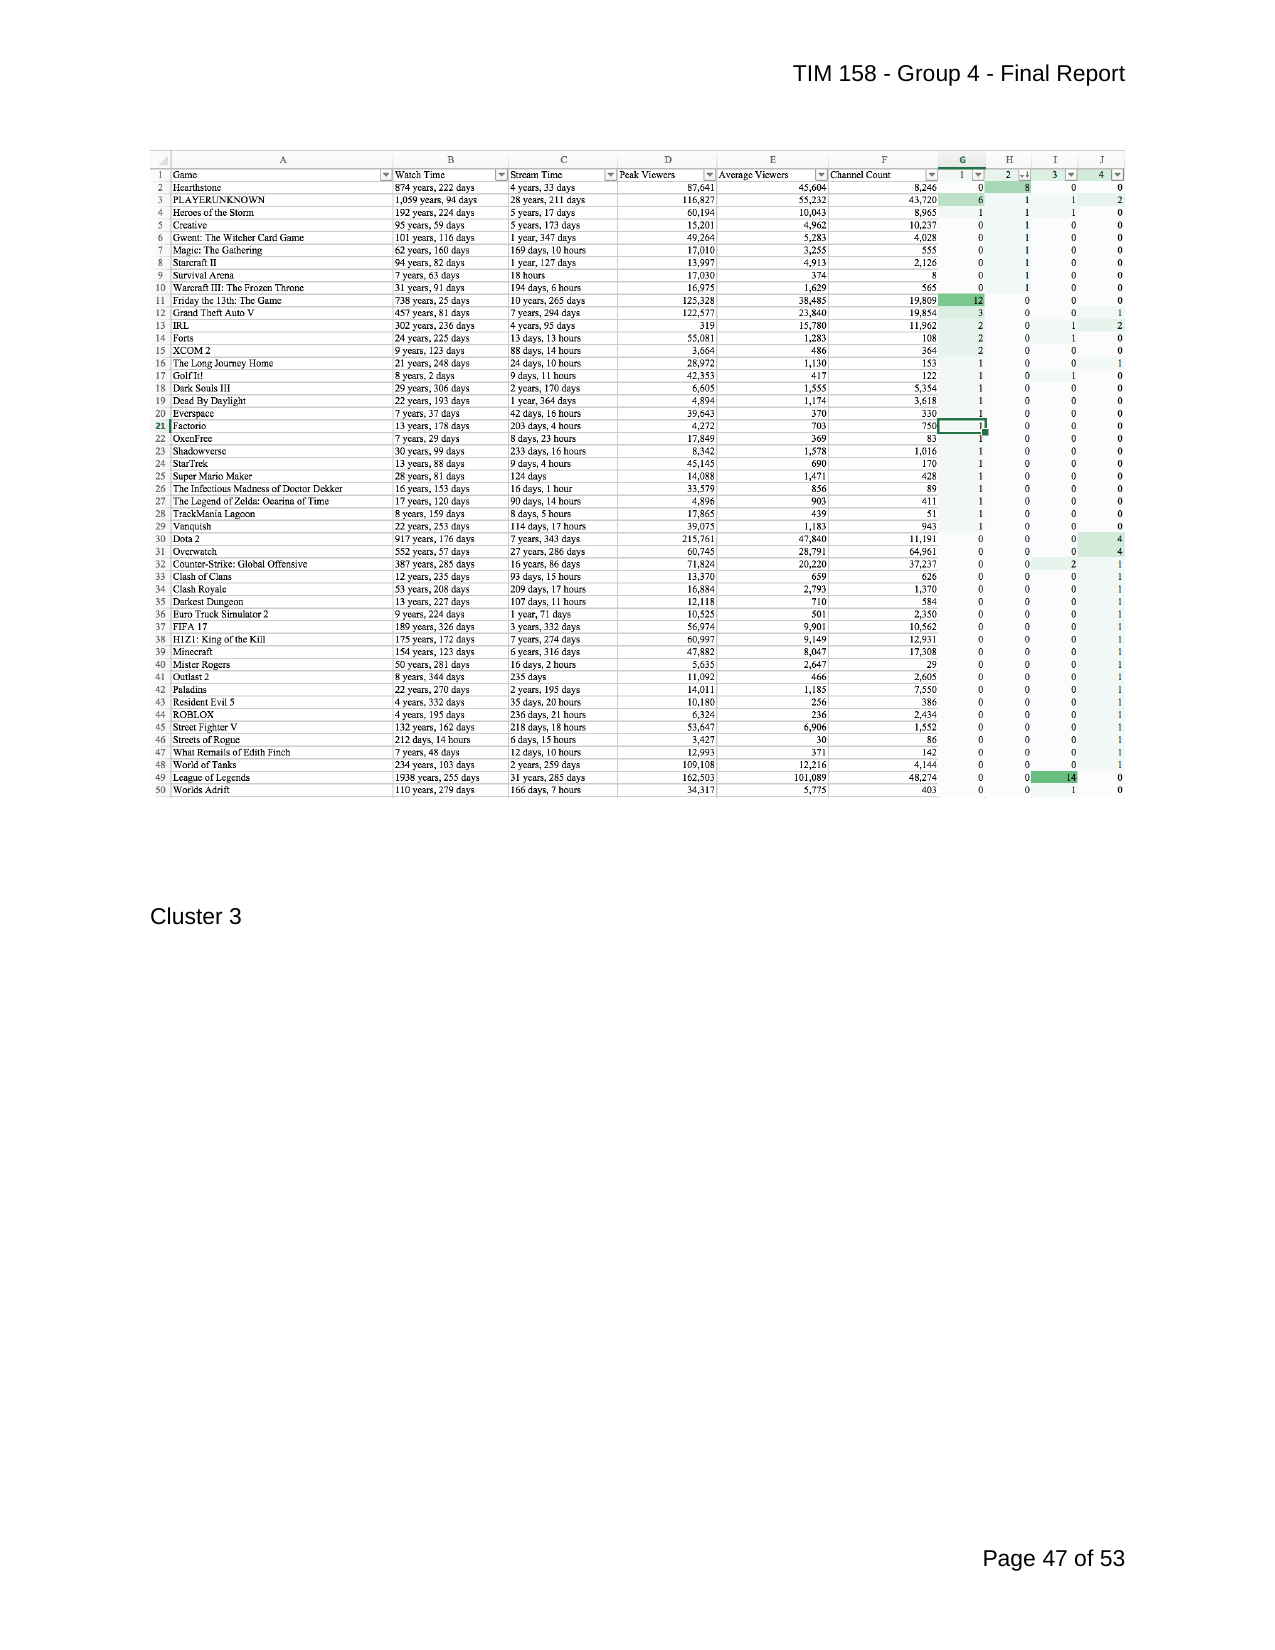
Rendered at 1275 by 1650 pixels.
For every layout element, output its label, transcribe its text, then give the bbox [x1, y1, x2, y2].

picture [150, 150, 1125, 798]
text Cluster 3 [150, 903, 1125, 930]
